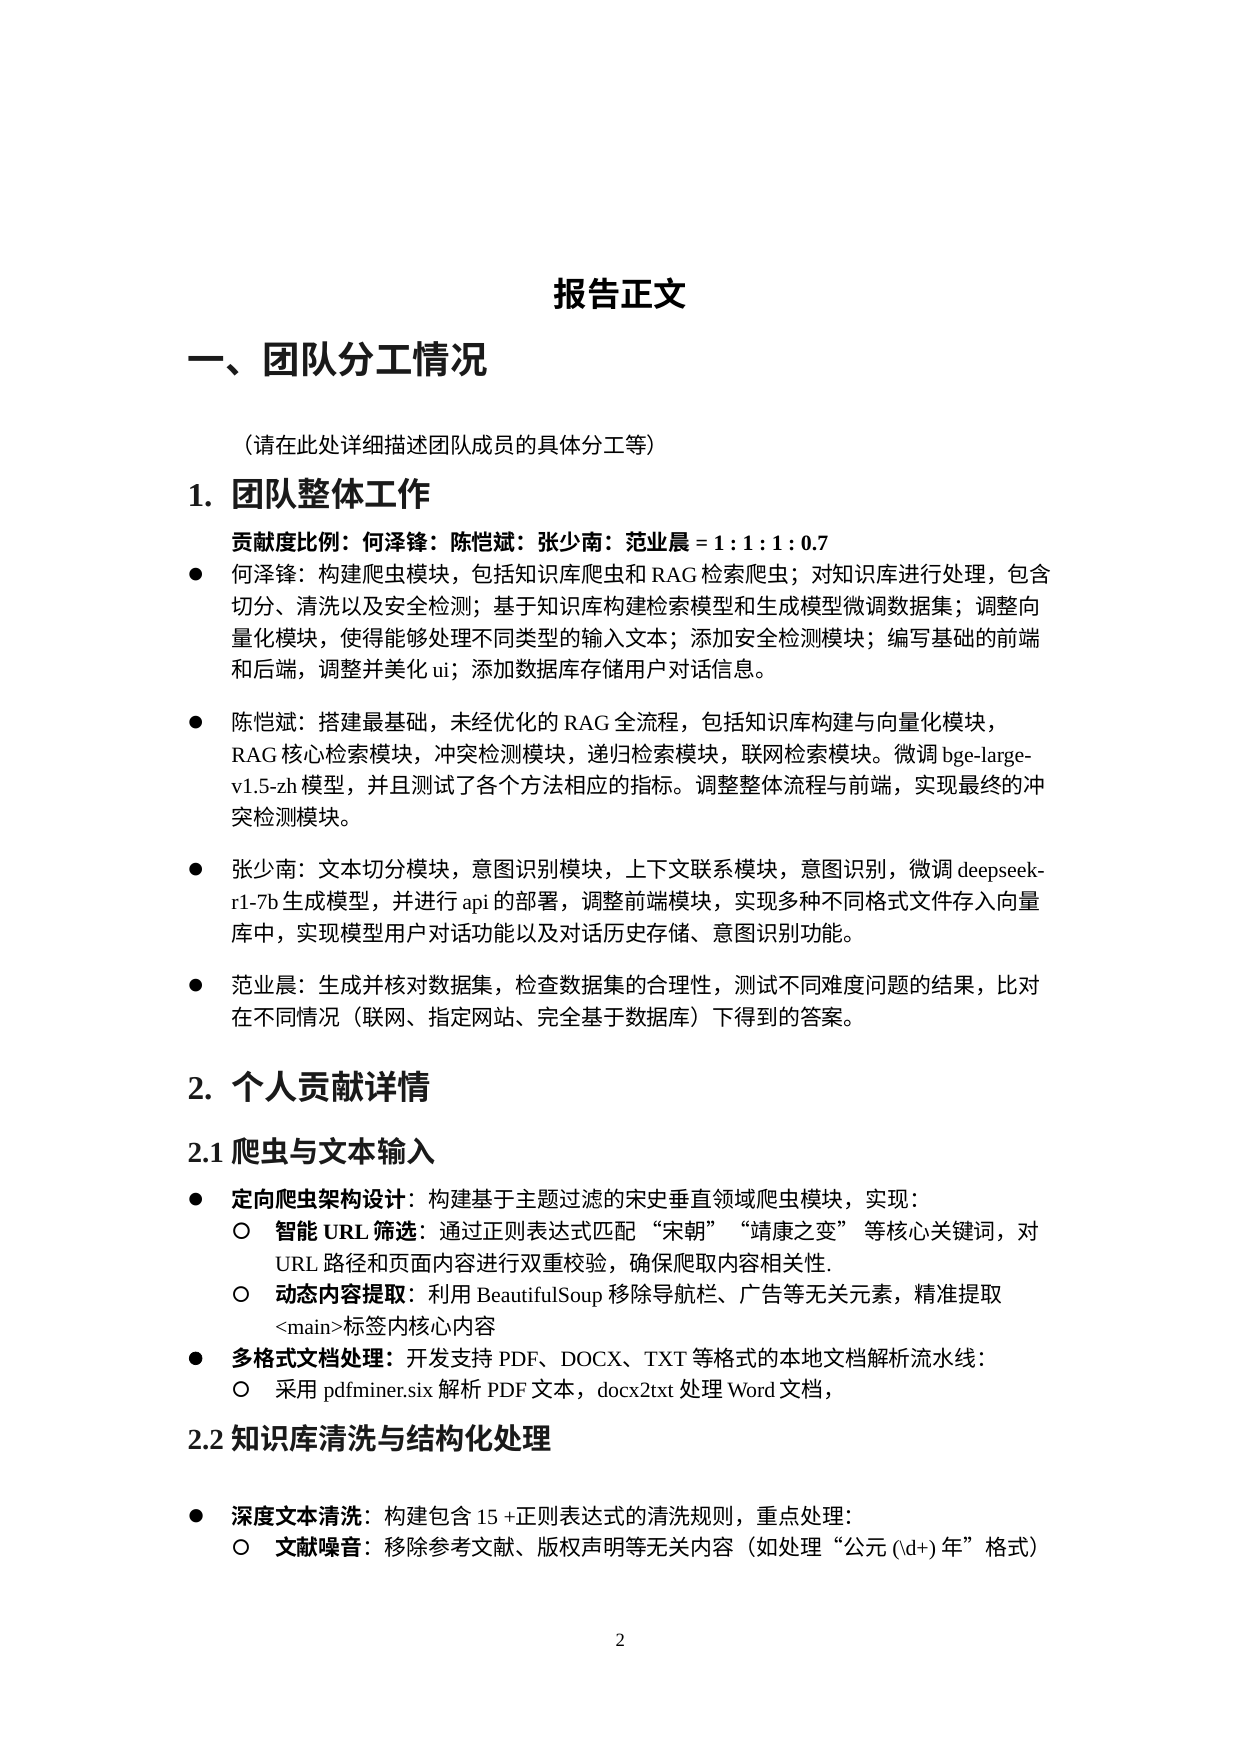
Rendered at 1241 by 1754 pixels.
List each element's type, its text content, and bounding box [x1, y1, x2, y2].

list 采用 pdfminer.six 解析PDF文本，docx2txt 处理Word文档， [231, 1372, 1053, 1404]
subtitle 2.1 爬虫与文本输入 [187, 1117, 1053, 1182]
list 张少南：文本切分模块，意图识别模块，上下文联系模块，意图识别，微调deepseek-r1-7b生成模型，并进行api的部署，调整前端模块，实现多种不同格式文件存入向量库中，实现模型用户对话功能以及对话历史存储、意图识别功能。 [187, 852, 1053, 947]
list 动态内容提取：利用 BeautifulSoup 移除导航栏、广告等无关元素，精准提取<main>标签内核心内容 [231, 1277, 1053, 1341]
list 陈恺斌：搭建最基础，未经优化的RAG全流程，包括知识库构建与向量化模块，RAG核心检索模块，冲突检测模块，递归检索模块，联网检索模块。微调bge-large-v1.5-zh模型，并且测试了各个方法相应的指标。调整整体流程与前端，实现最终的冲突检测模块。 [187, 705, 1053, 832]
list 多格式文档处理：开发支持 PDF、DOCX、TXT 等格式的本地文档解析流水线： [187, 1341, 1053, 1372]
list 文献噪音：移除参考文献、版权声明等无关内容（如处理“公元 (\d+) 年”格式） [231, 1530, 1053, 1562]
list 何泽锋：构建爬虫模块，包括知识库爬虫和RAG检索爬虫；对知识库进行处理，包含切分、清洗以及安全检测；基于知识库构建检索模型和生成模型微调数据集；调整向量化模块，使得能够处理不同类型的输入文本；添加安全检测模块；编写基础的前端和后端，调整并美化ui；添加数据库存储用户对话信息。 [187, 557, 1053, 684]
subtitle 一、团队分工情况 [187, 324, 1053, 389]
text 贡献度比例：何泽锋：陈恺斌：张少南：范业晨 = 1 : 1 : 1 : 0.7 [231, 525, 1053, 557]
list 定向爬虫架构设计：构建基于主题过滤的宋史垂直领域爬虫模块，实现： [187, 1182, 1053, 1214]
subtitle 团队整体工作 [187, 460, 1053, 525]
list 深度文本清洗：构建包含15 +正则表达式的清洗规则，重点处理： [187, 1499, 1053, 1530]
list 范业晨：生成并核对数据集，检查数据集的合理性，测试不同难度问题的结果，比对在不同情况（联网、指定网站、完全基于数据库）下得到的答案。 [187, 968, 1053, 1032]
subtitle 2.2 知识库清洗与结构化处理 [187, 1404, 1053, 1469]
text （请在此处详细描述团队成员的具体分工等） [187, 427, 1053, 460]
subtitle 个人贡献详情 [187, 1052, 1053, 1117]
text 报告正文 [187, 259, 1053, 324]
list 智能URL筛选：通过正则表达式匹配 “宋朝”“靖康之变” 等核心关键词，对 URL 路径和页面内容进行双重校验，确保爬取内容相关性. [231, 1214, 1053, 1277]
